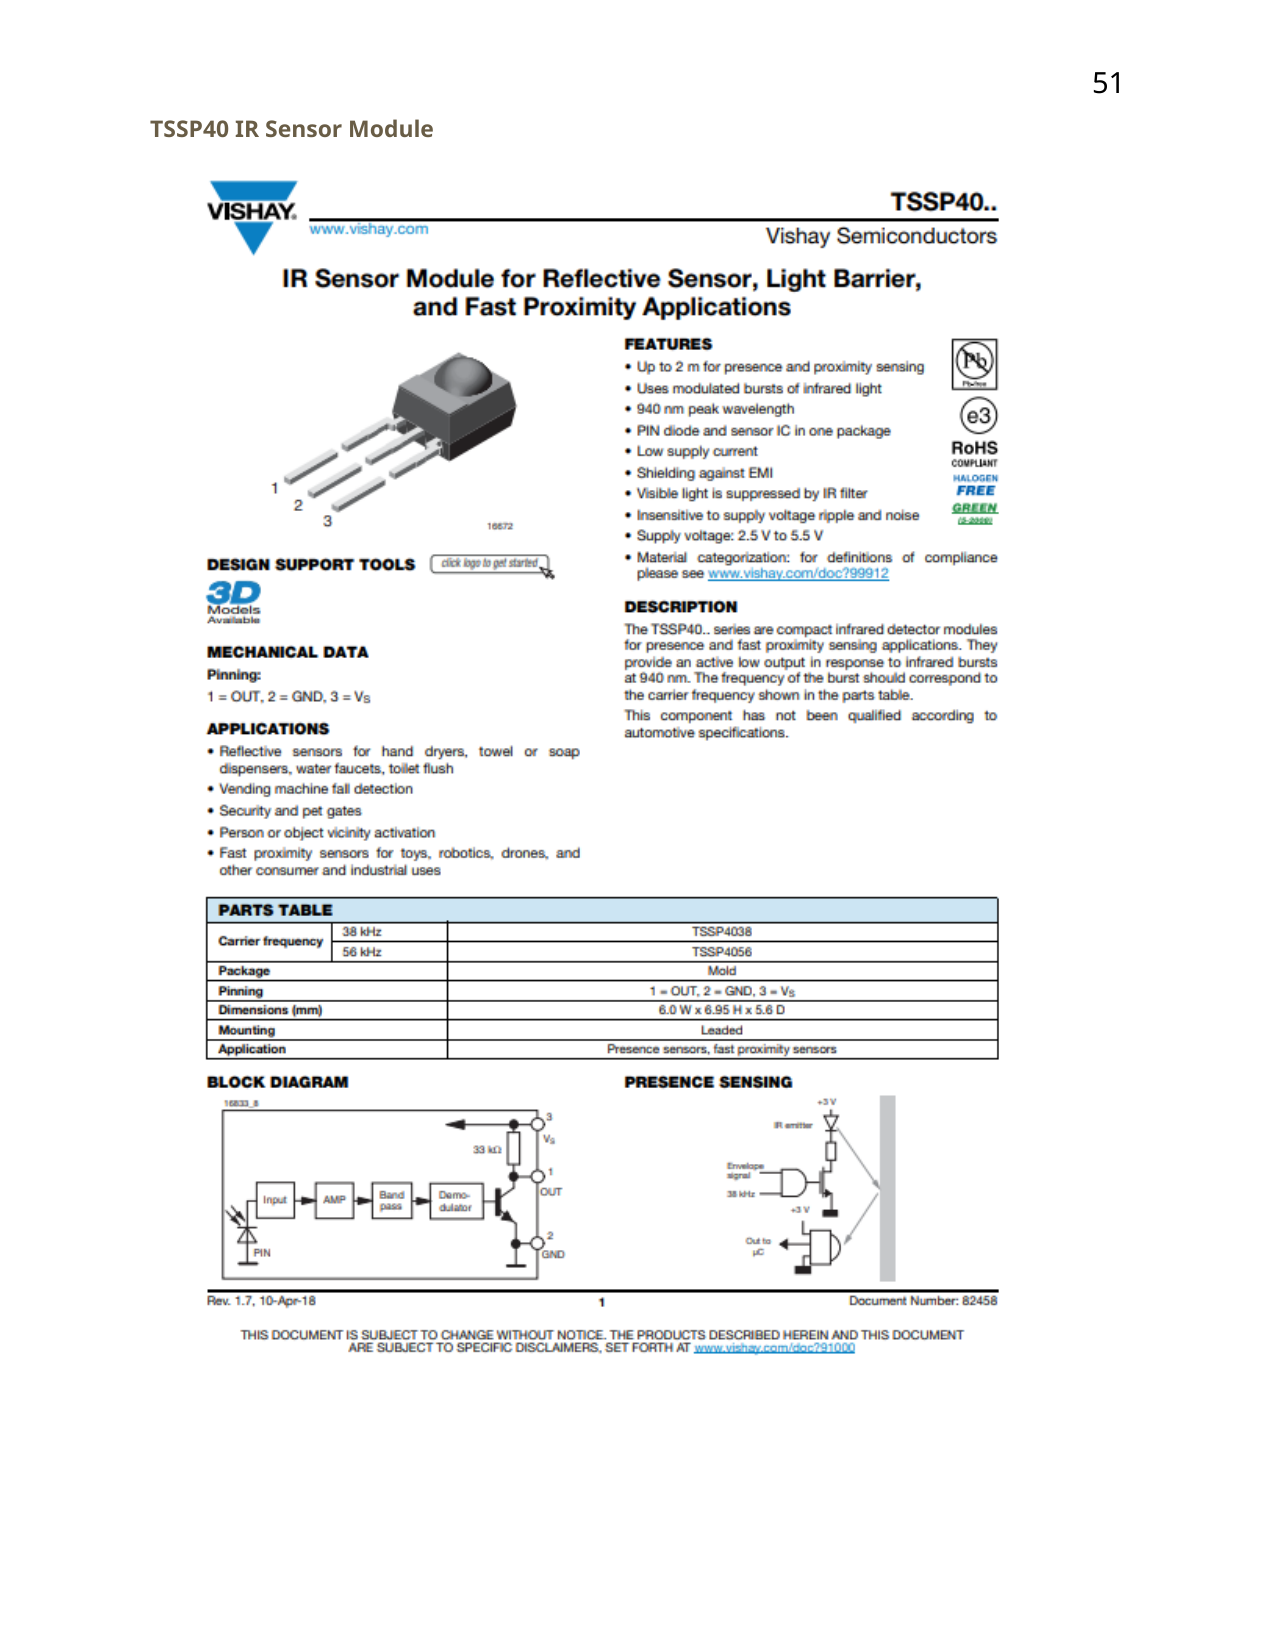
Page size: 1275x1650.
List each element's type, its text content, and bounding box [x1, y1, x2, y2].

picture [150, 156, 1060, 1371]
text TSSP40 IR Sensor Module [150, 112, 1125, 144]
